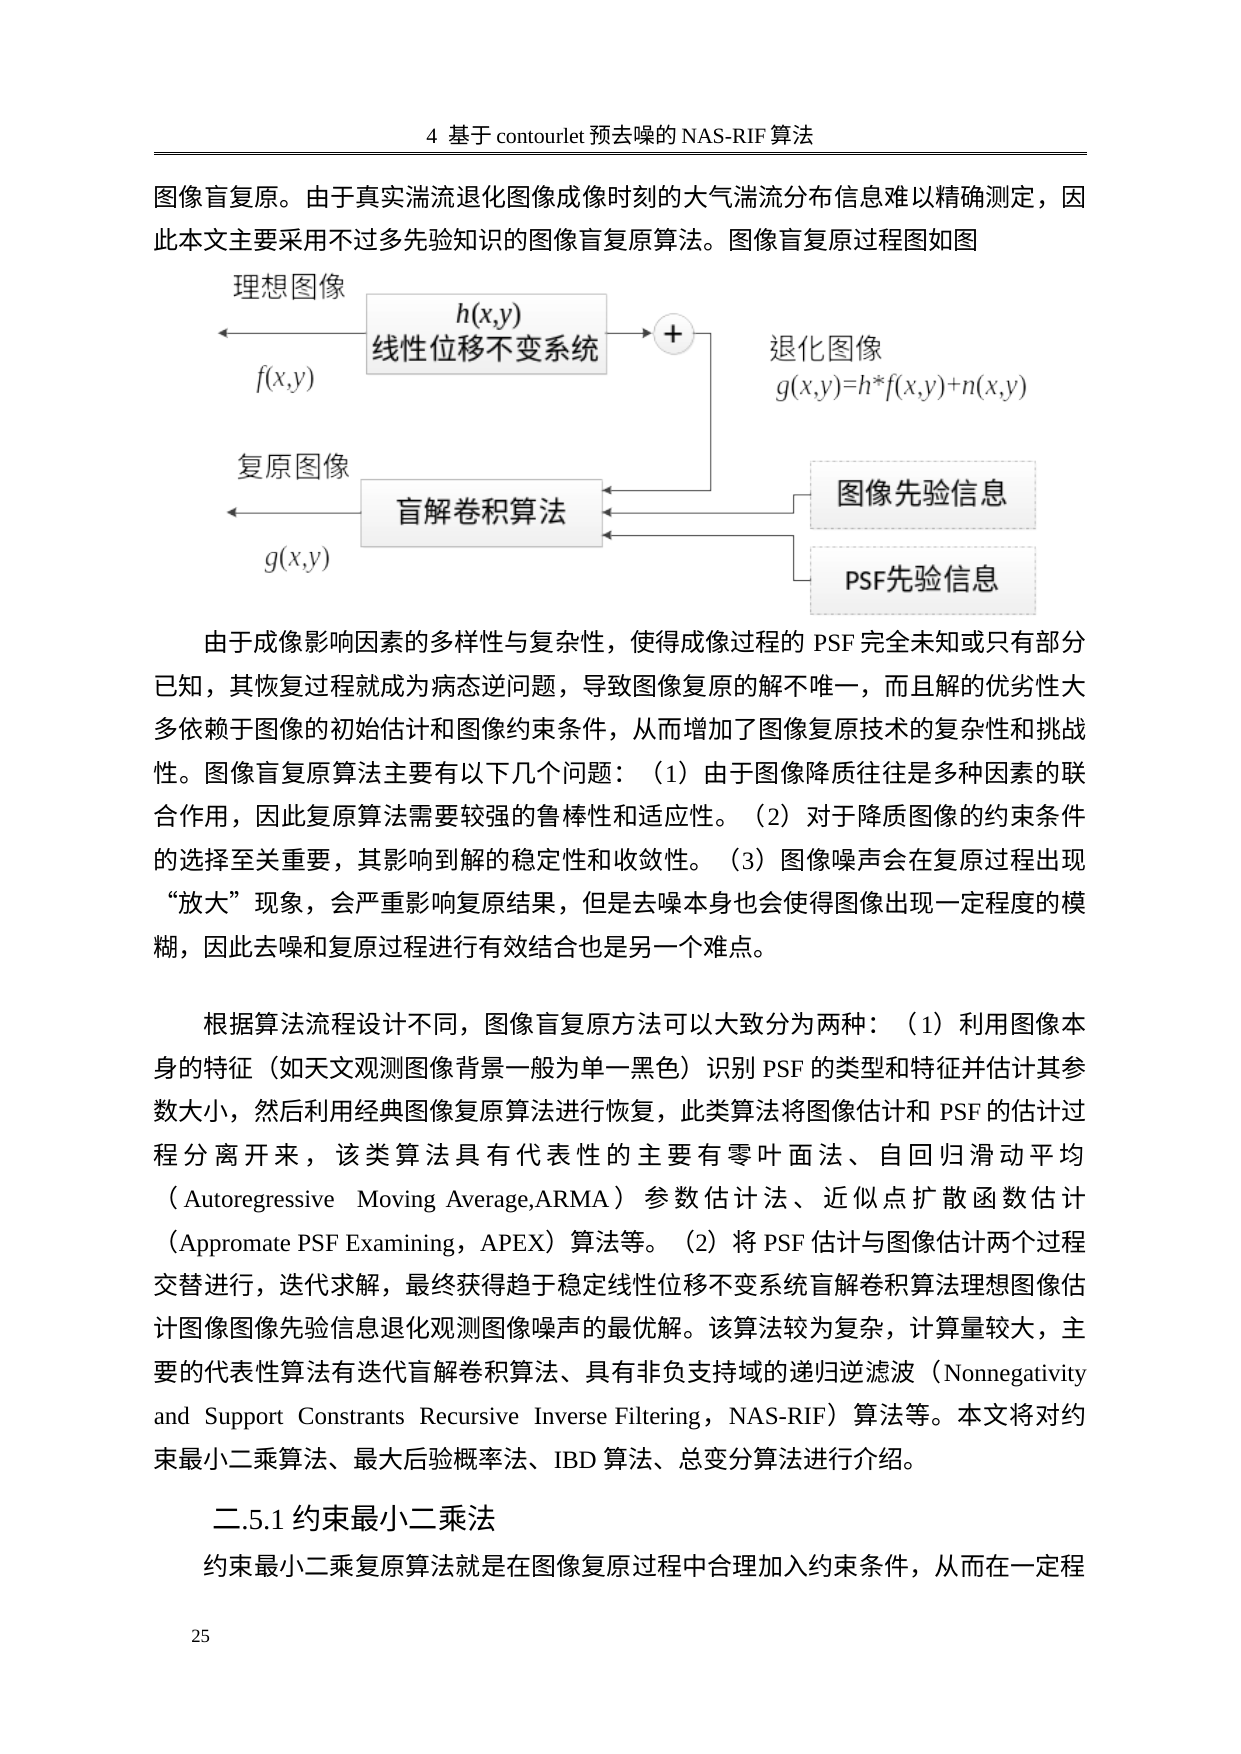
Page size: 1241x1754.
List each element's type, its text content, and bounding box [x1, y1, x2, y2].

subtitle 约束最小二乘法 [153, 1495, 1087, 1537]
text 由于成像影响因素的多样性与复杂性，使得成像过程的PSF完全未知或只有部分已知，其恢复过程就成为病态逆问题，导致图像复原的解不唯一，而且解的优劣性大多依赖于图像的初始估计和图像约束条件，从而增加了图像复原技术的复杂性和挑战性。图像盲复原算法主要有以下几个问题：（1）由于图像降质往往是多种因素的联合作用，因此复原算法需要较强的鲁棒性和适应性。（2）对于降质图像的约束条件的选择至关重要，其影响到解的稳定性和收敛性。（3）图像噪声会在复原过程出现“放大”现象，会严重影响复原结果，但是去噪本身也会使得图像出现一定程度的模糊，因此去噪和复原过程进行有效结合也是另一个难点。 [153, 623, 1087, 963]
text 根据算法流程设计不同，图像盲复原方法可以大致分为两种：（1）利用图像本身的特征（如天文观测图像背景一般为单一黑色）识别 PSF 的类型和特征并估计其参数大小，然后利用经典图像复原算法进行恢复，此类算法将图像估计和 PSF的估计过程分离开来，该类算法具有代表性的主要有零叶面法、自回归滑动平均（Autoregressive Moving Average,ARMA）参数估计法、近似点扩散函数估计（Appromate PSF Examining，APEX）算法等。（2）将 PSF 估计与图像估计两个过程交替进行，迭代求解，最终获得趋于稳定线性位移不变系统盲解卷积算法理想图像估计图像图像先验信息退化观测图像噪声的最优解。该算法较为复杂，计算量较大，主要的代表性算法有迭代盲解卷积算法、具有非负支持域的递归逆滤波（Nonnegativity and Support Constrants Recursive Inverse Filtering，NAS-RIF）算法等。本文将对约束最小二乘算法、最大后验概率法、IBD 算法、总变分算法进行介绍。 [153, 1005, 1087, 1476]
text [153, 177, 1087, 257]
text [153, 1546, 1087, 1582]
